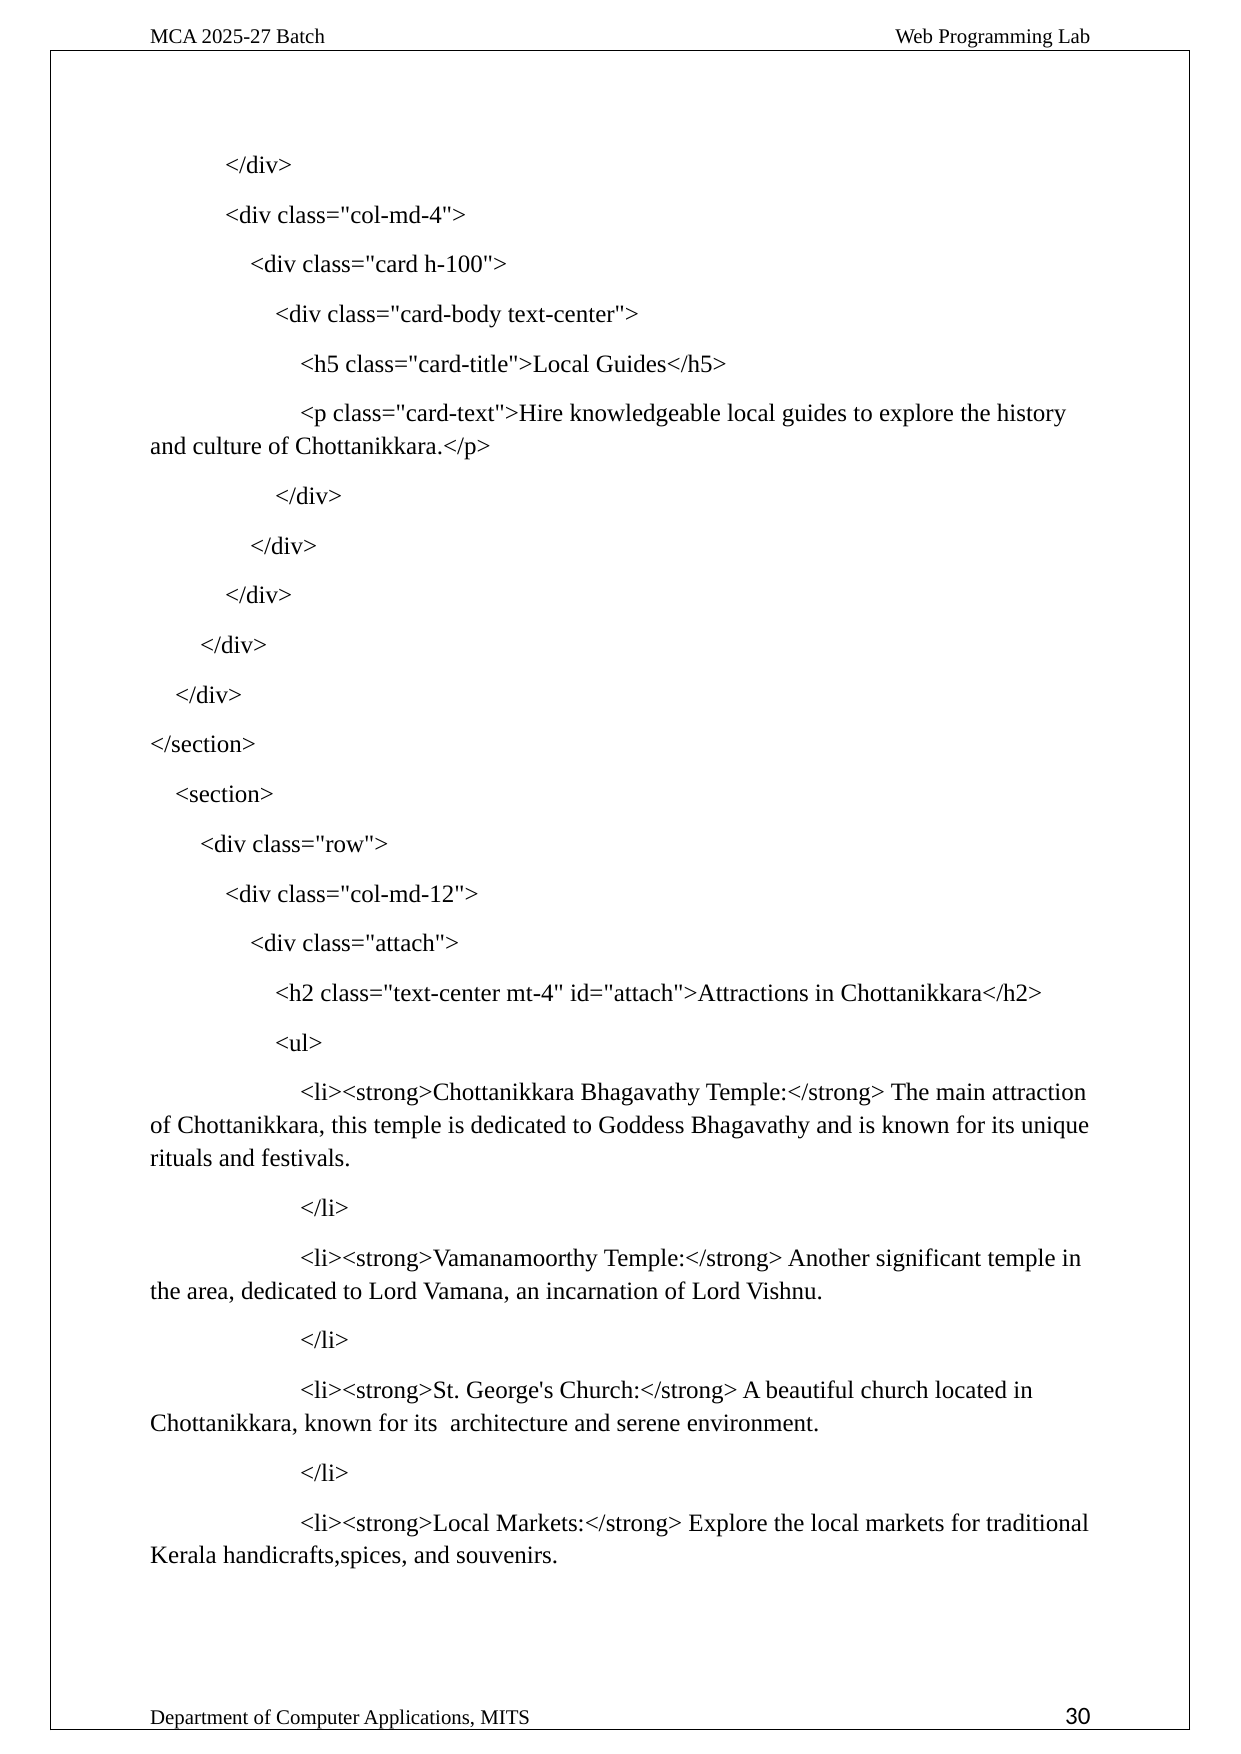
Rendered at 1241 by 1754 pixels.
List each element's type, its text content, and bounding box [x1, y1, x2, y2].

text </div> [150, 481, 1090, 510]
text <li><strong>Local Markets:</strong> Explore the local markets for traditional Kerala handicrafts,spices, and souvenirs. [150, 1508, 1090, 1569]
text <ul> [150, 1028, 1090, 1056]
text </div> [150, 150, 1090, 179]
text <li><strong>Chottanikkara Bhagavathy Temple:</strong> The main attraction of Chottanikkara, this temple is dedicated to Goddess Bhagavathy and is known for its unique rituals and festivals. [150, 1077, 1090, 1172]
text <li><strong>Vamanamoorthy Temple:</strong> Another significant temple in the area, dedicated to Lord Vamana, an incarnation of Lord Vishnu. [150, 1243, 1090, 1304]
text </div> [150, 680, 1090, 709]
text </div> [150, 531, 1090, 559]
text </section> [150, 729, 1090, 758]
text <div class="attach"> [150, 928, 1090, 957]
text <div class="col-md-4"> [150, 200, 1090, 228]
text <h5 class="card-title">Local Guides</h5> [150, 349, 1090, 377]
text <h2 class="text-center mt-4" id="attach">Attractions in Chottanikkara</h2> [150, 978, 1090, 1007]
text <li><strong>St. George's Church:</strong> A beautiful church located in Chottanikkara, known for its architecture and serene environment. [150, 1375, 1090, 1437]
text </li> [150, 1326, 1090, 1354]
text </div> [150, 630, 1090, 659]
text </li> [150, 1193, 1090, 1222]
text <div class="row"> [150, 829, 1090, 858]
text <p class="card-text">Hire knowledgeable local guides to explore the history and culture of Chottanikkara.</p> [150, 398, 1090, 460]
text <section> [150, 779, 1090, 808]
text </li> [150, 1458, 1090, 1487]
text <div class="col-md-12"> [150, 879, 1090, 907]
text <div class="card-body text-center"> [150, 299, 1090, 328]
text <div class="card h-100"> [150, 249, 1090, 278]
text </div> [150, 581, 1090, 609]
